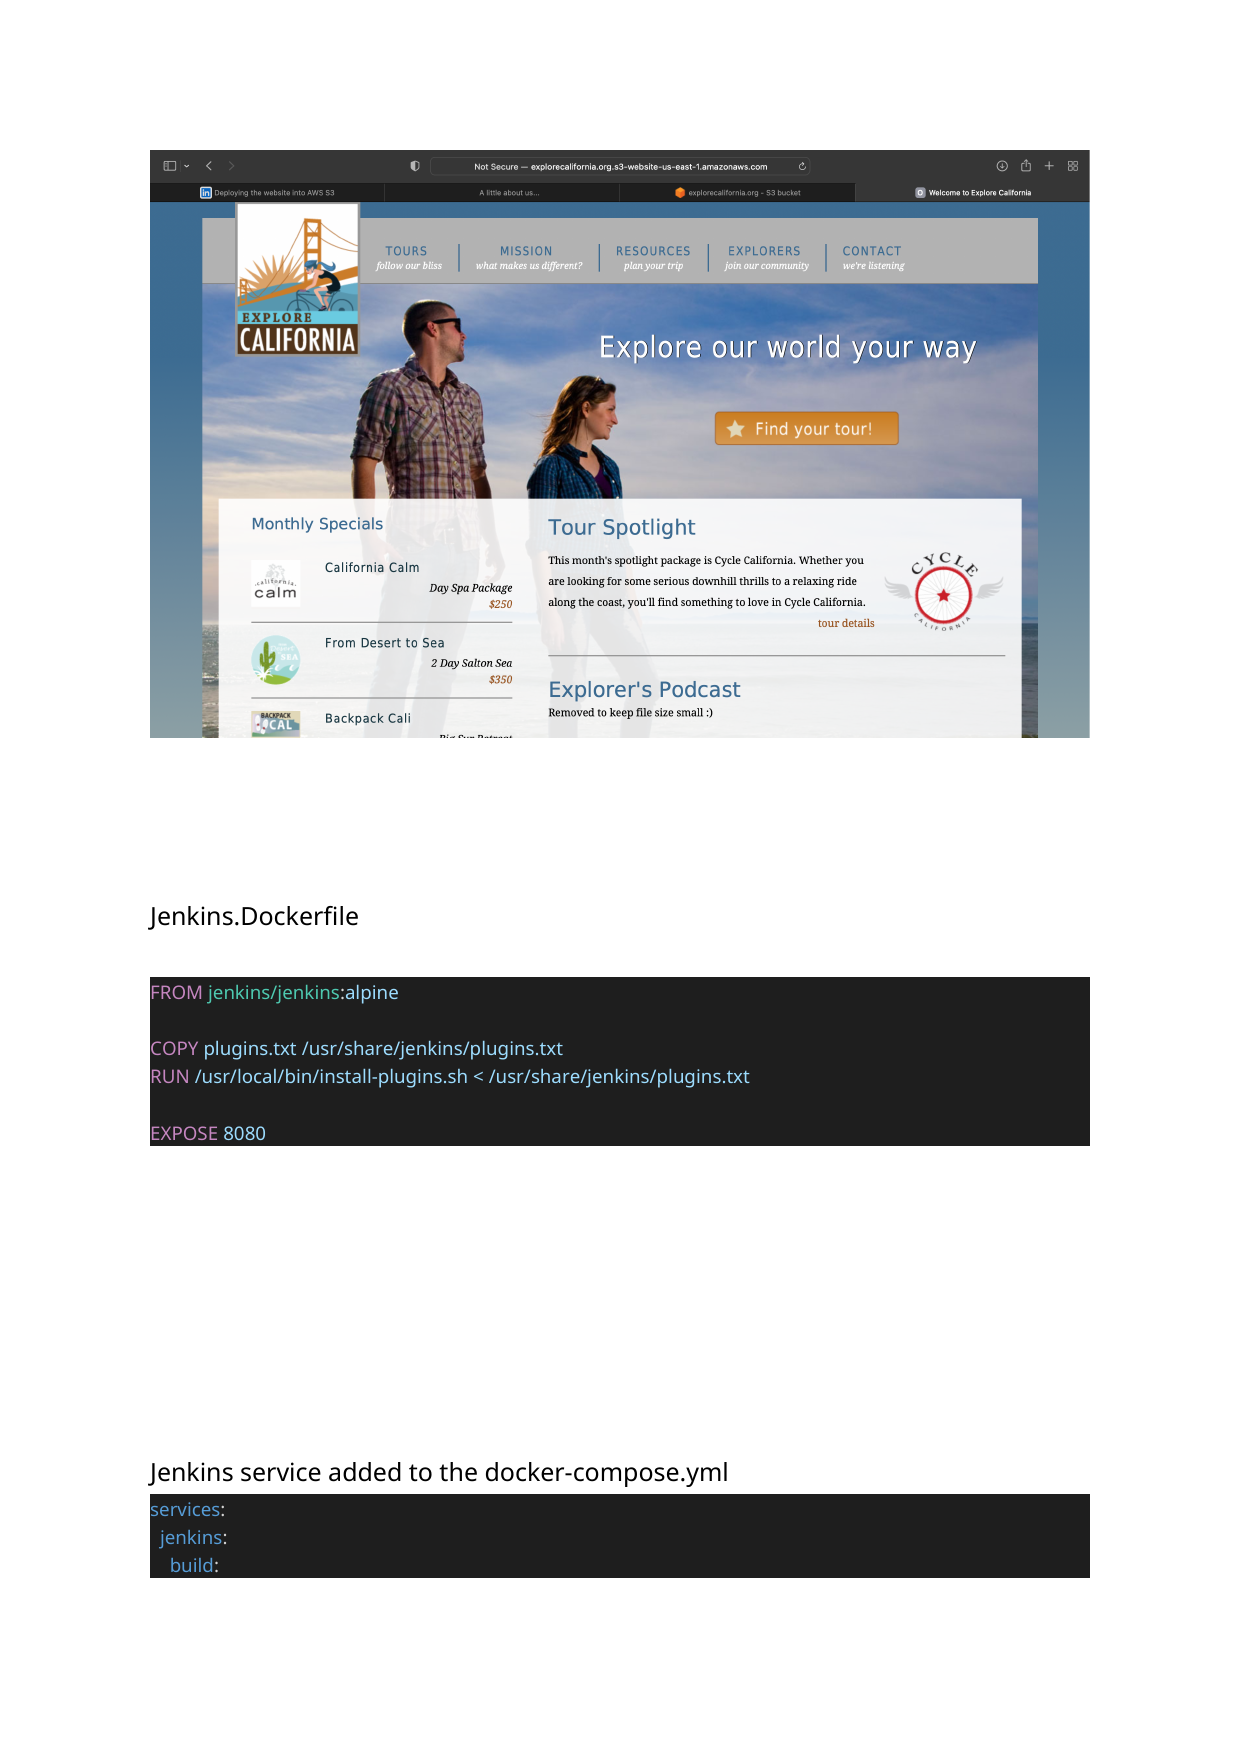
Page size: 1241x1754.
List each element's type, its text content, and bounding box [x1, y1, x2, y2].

text EXPOSE 8080 [150, 1117, 1090, 1146]
text build: [150, 1550, 1090, 1578]
text Jenkins.Dockerfile [150, 898, 1090, 932]
text jenkins: [150, 1522, 1090, 1550]
text FROM jenkins/jenkins:alpine [150, 977, 1090, 1005]
text RUN /usr/local/bin/install-plugins.sh < /usr/share/jenkins/plugins.txt [150, 1061, 1090, 1089]
text COPY plugins.txt /usr/share/jenkins/plugins.txt [150, 1033, 1090, 1061]
picture [150, 150, 1090, 738]
text services: [150, 1494, 1090, 1522]
text Jenkins service added to the docker-compose.yml [150, 1455, 1090, 1489]
